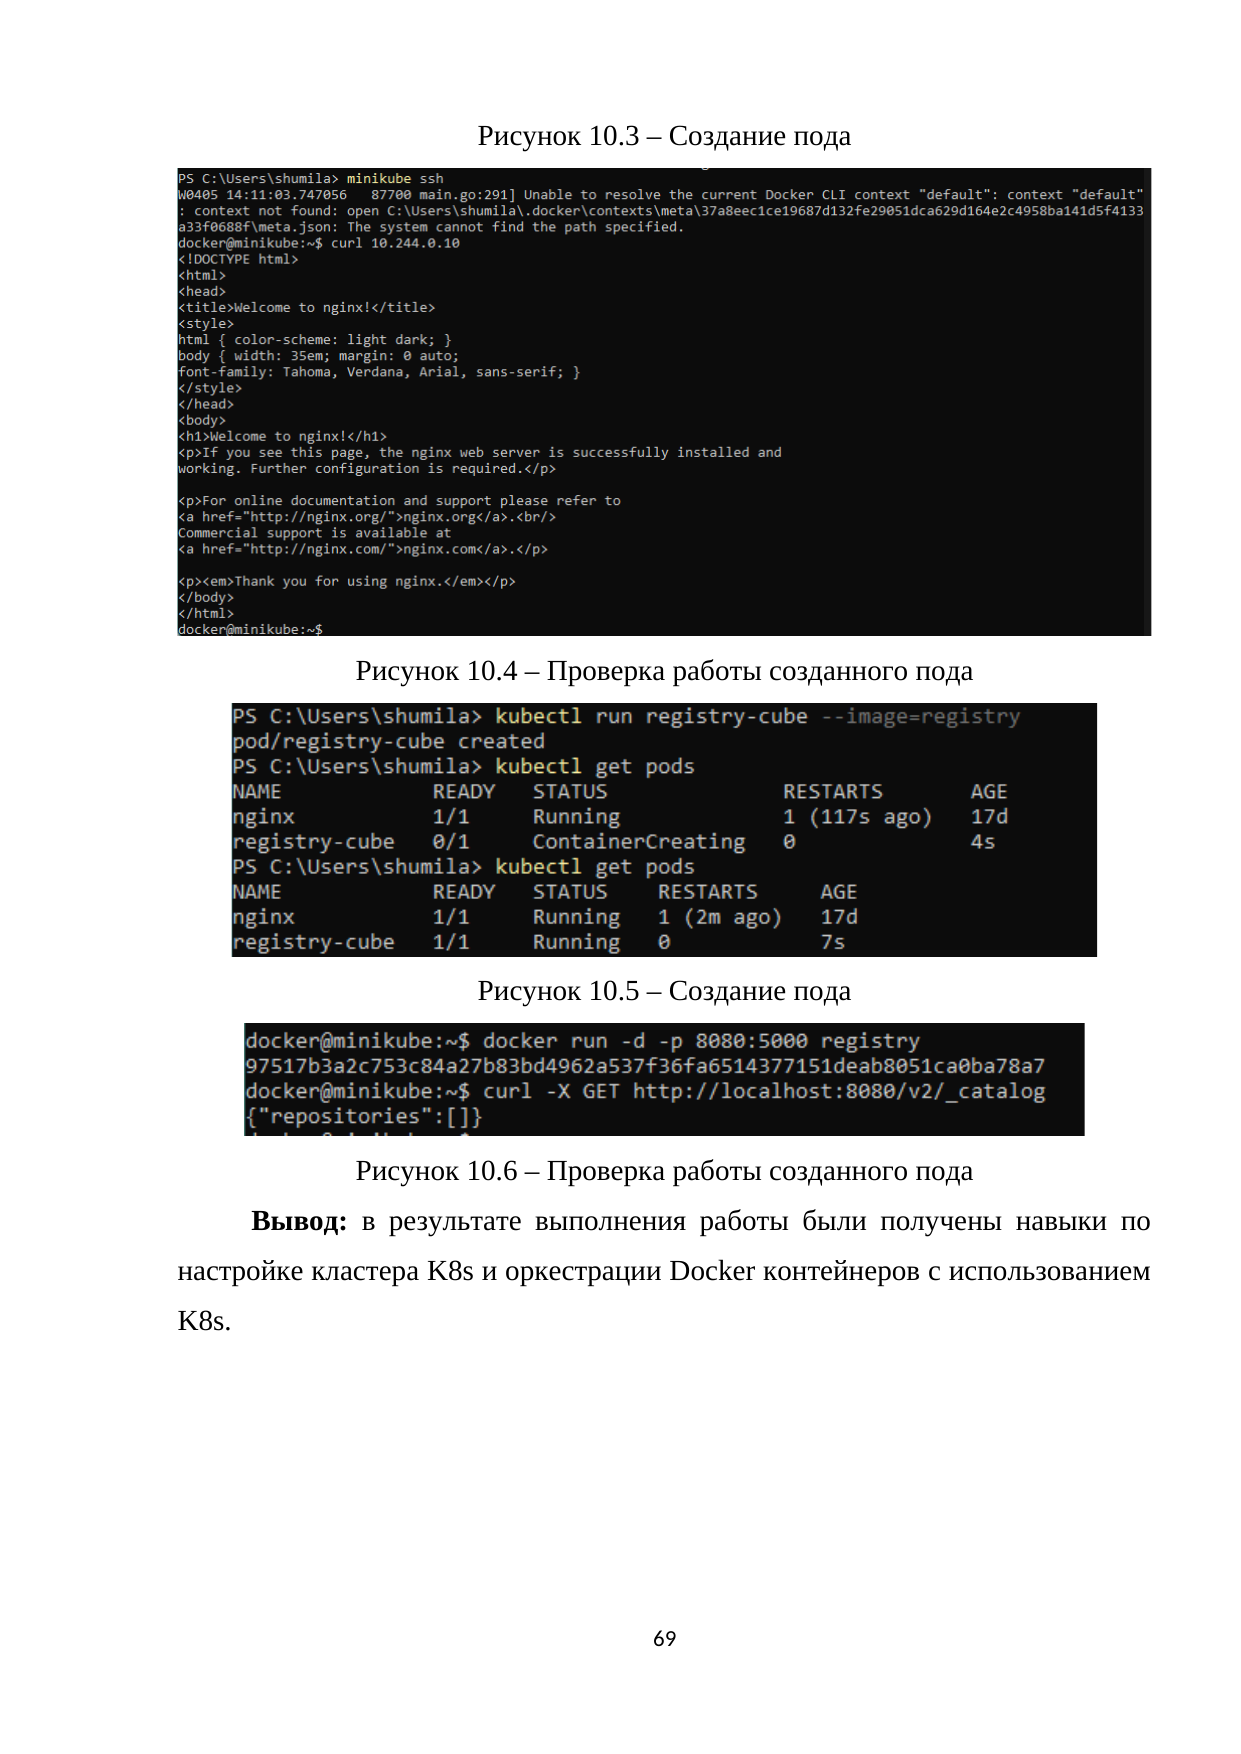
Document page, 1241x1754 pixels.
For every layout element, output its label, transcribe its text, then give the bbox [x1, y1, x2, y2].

text Рисунок 10.4 – Проверка работы созданного пода [177, 653, 1152, 686]
picture [231, 703, 1098, 957]
text Вывод: в результате выполнения работы были получены навыки по настройке кластера K8s и оркестрации Docker контейнеров с использованием K8s. [177, 1203, 1152, 1337]
picture [244, 1023, 1085, 1136]
text Рисунок 10.5 – Создание пода [177, 973, 1152, 1007]
text Рисунок 10.3 – Создание пода [177, 118, 1152, 152]
picture [177, 168, 1152, 636]
text Рисунок 10.6 – Проверка работы созданного пода [177, 1153, 1152, 1186]
